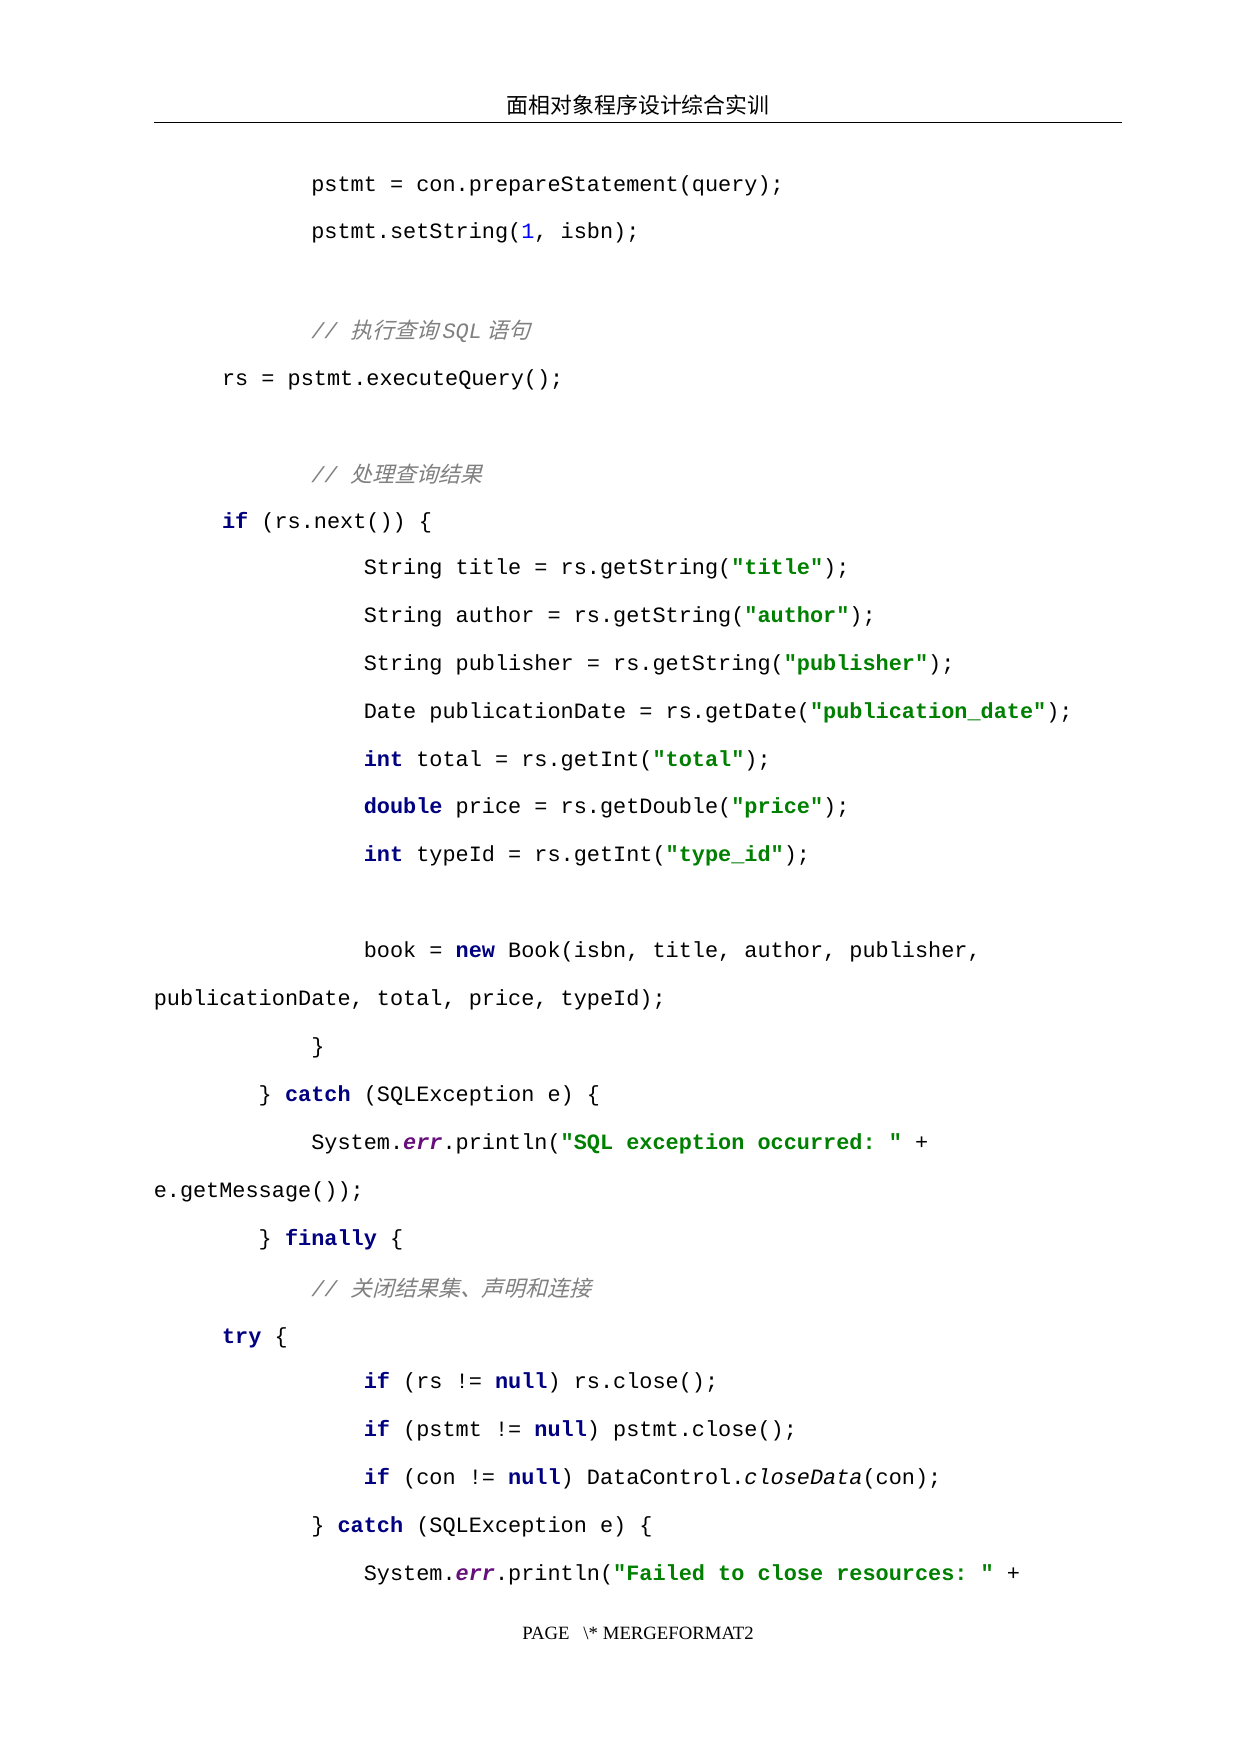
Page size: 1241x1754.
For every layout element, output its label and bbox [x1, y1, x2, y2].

text [153, 161, 1122, 1599]
